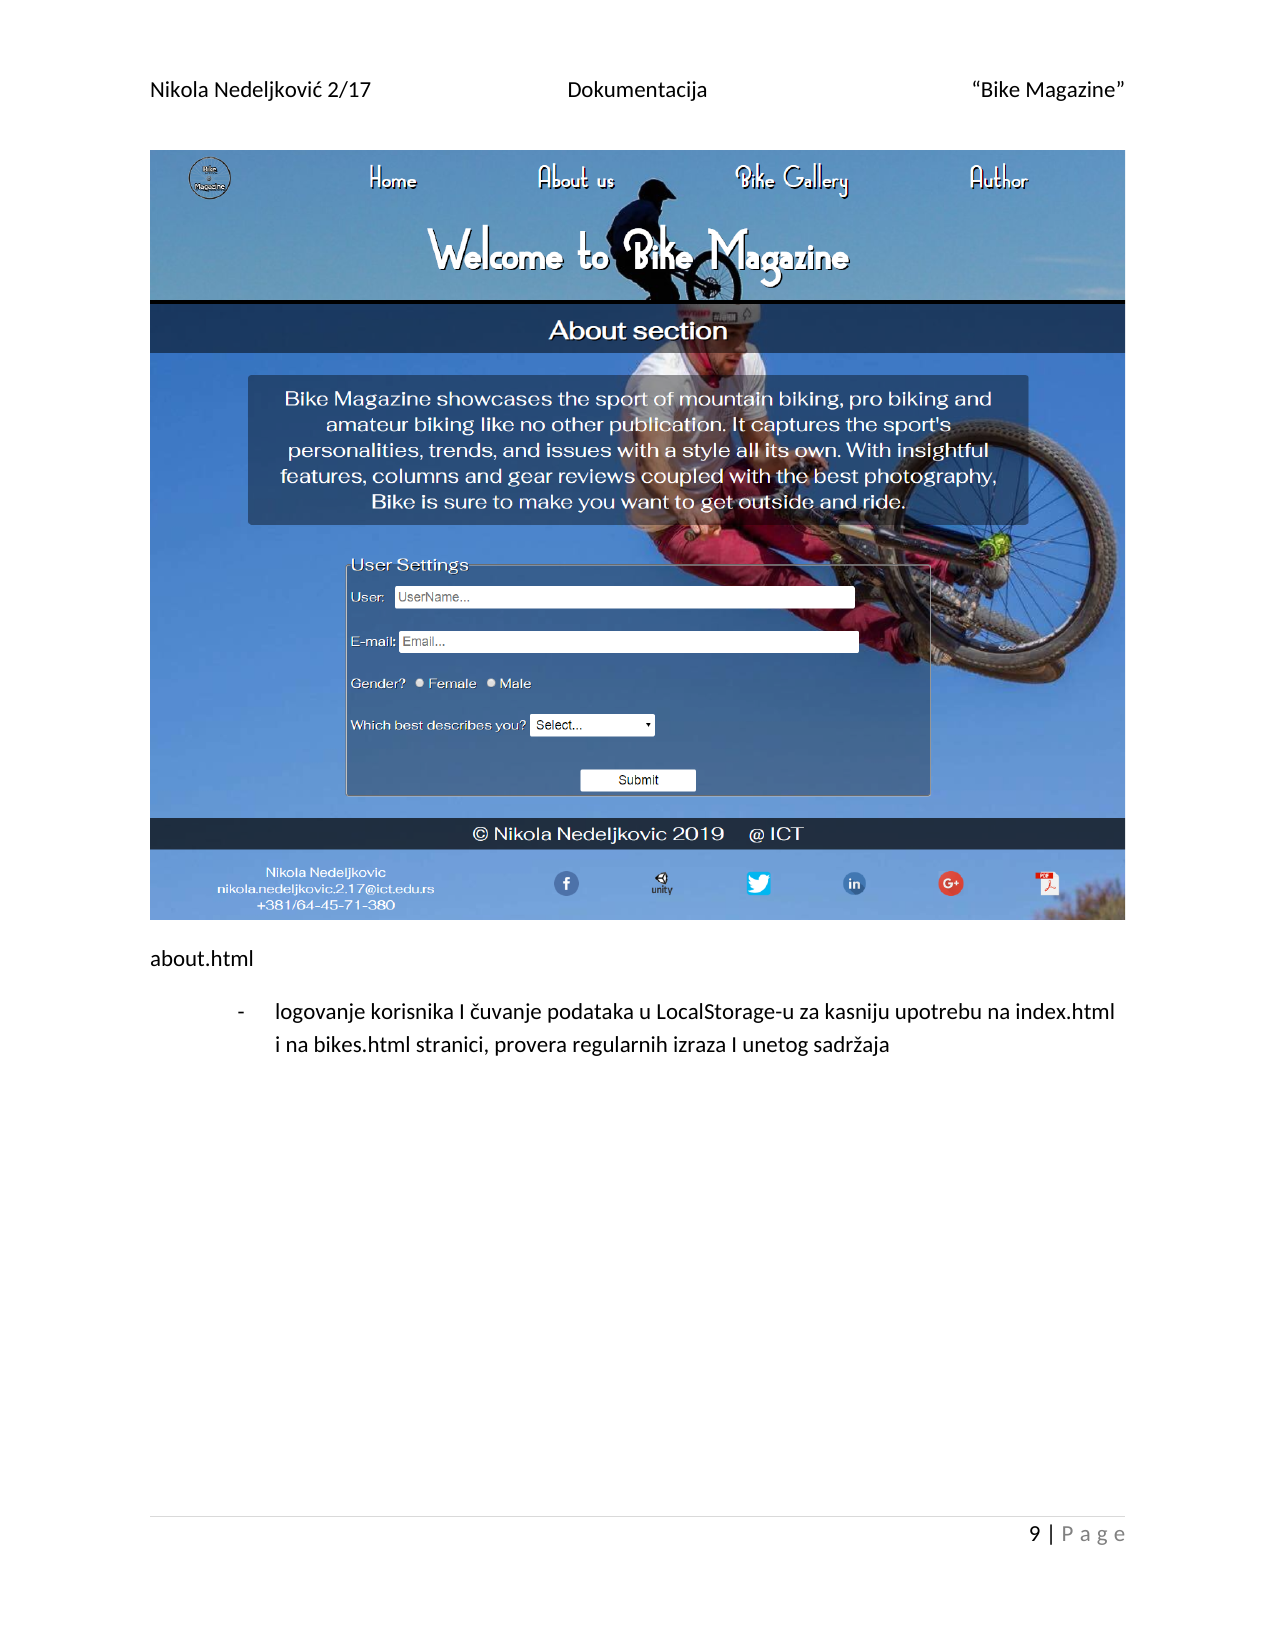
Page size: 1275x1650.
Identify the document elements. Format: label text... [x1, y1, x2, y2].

list logovanje korisnika I čuvanje podataka u LocalStorage-u za kasniju upotrebu na index.html i na bikes.html stranici, provera regularnih izraza I unetog sadržaja [237, 997, 1125, 1058]
text about.html [150, 944, 1125, 972]
picture [150, 150, 1125, 920]
